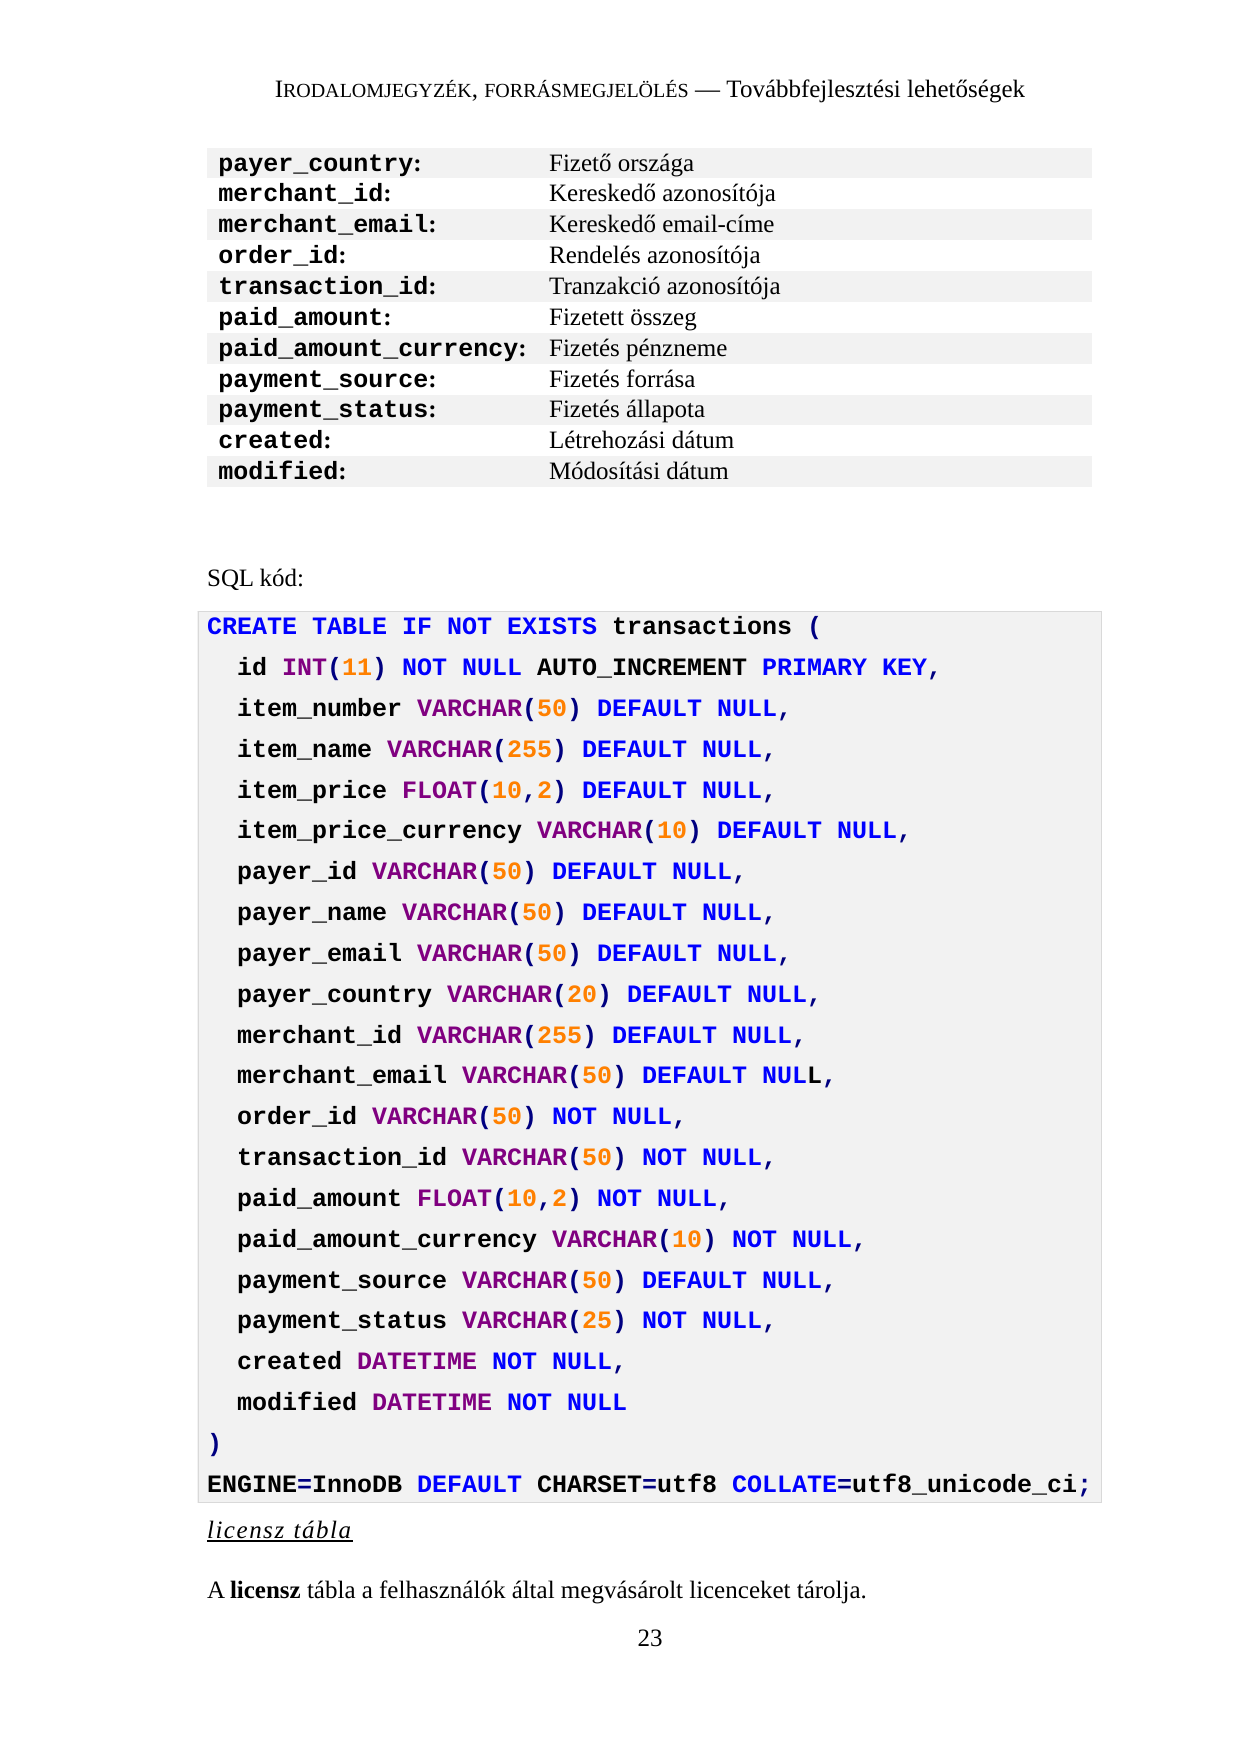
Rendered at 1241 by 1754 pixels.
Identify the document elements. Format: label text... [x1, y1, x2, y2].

text ENGINE=InnoDB DEFAULT CHARSET=utf8 COLLATE=utf8_unicode_ci; [199, 1468, 1101, 1502]
text CREATE TABLE IF NOT EXISTS transactions ( [199, 612, 1101, 642]
table_cell Módosítási dátum [538, 456, 1092, 487]
table_cell paid_amount_currency: [207, 333, 538, 364]
subtitle licensz tábla [207, 1515, 1092, 1544]
text merchant_id VARCHAR(255) DEFAULT NULL, [199, 1019, 1101, 1051]
table_cell Rendelés azonosítója [538, 240, 1092, 271]
table_cell Kereskedő azonosítója [538, 179, 1092, 209]
text id INT(11) NOT NULL AUTO_INCREMENT PRIMARY KEY, [199, 652, 1101, 683]
text merchant_email VARCHAR(50) DEFAULT NULL, [199, 1060, 1101, 1091]
text payment_source VARCHAR(50) DEFAULT NULL, [199, 1264, 1101, 1296]
text payer_id VARCHAR(50) DEFAULT NULL, [199, 856, 1101, 887]
text SQL kód: [207, 563, 1092, 592]
text modified DATETIME NOT NULL [199, 1387, 1101, 1418]
table_cell Fizetett összeg [538, 302, 1092, 333]
text payer_name VARCHAR(50) DEFAULT NULL, [199, 897, 1101, 928]
table_cell Létrehozási dátum [538, 425, 1092, 456]
text A licensz tábla a felhasználók által megvásárolt licenceket tárolja. [207, 1576, 1092, 1604]
text payment_status VARCHAR(25) NOT NULL, [199, 1305, 1101, 1336]
table_cell payment_status: [207, 395, 538, 425]
table_cell created: [207, 425, 538, 456]
table_cell payment_source: [207, 364, 538, 394]
table_cell transaction_id: [207, 271, 538, 302]
table_cell merchant_email: [207, 209, 538, 240]
table_cell Tranzakció azonosítója [538, 271, 1092, 302]
text item_price FLOAT(10,2) DEFAULT NULL, [199, 774, 1101, 806]
text order_id VARCHAR(50) NOT NULL, [199, 1101, 1101, 1132]
table_cell Fizetés forrása [538, 364, 1092, 394]
text item_price_currency VARCHAR(10) DEFAULT NULL, [199, 815, 1101, 846]
text paid_amount FLOAT(10,2) NOT NULL, [199, 1182, 1101, 1214]
table_cell payer_country: [207, 148, 538, 178]
table_cell Kereskedő email-címe [538, 209, 1092, 240]
text ) [199, 1427, 1101, 1459]
text transaction_id VARCHAR(50) NOT NULL, [199, 1142, 1101, 1173]
table_cell merchant_id: [207, 179, 538, 209]
text item_name VARCHAR(255) DEFAULT NULL, [199, 733, 1101, 765]
table_cell Fizető országa [538, 148, 1092, 178]
text paid_amount_currency VARCHAR(10) NOT NULL, [199, 1223, 1101, 1255]
table_cell Fizetés pénzneme [538, 333, 1092, 364]
table_cell paid_amount: [207, 302, 538, 333]
text payer_country VARCHAR(20) DEFAULT NULL, [199, 978, 1101, 1010]
table_cell order_id: [207, 240, 538, 271]
text created DATETIME NOT NULL, [199, 1346, 1101, 1377]
table_cell Fizetés állapota [538, 395, 1092, 425]
table_cell modified: [207, 456, 538, 487]
text payer_email VARCHAR(50) DEFAULT NULL, [199, 937, 1101, 969]
text item_number VARCHAR(50) DEFAULT NULL, [199, 692, 1101, 724]
